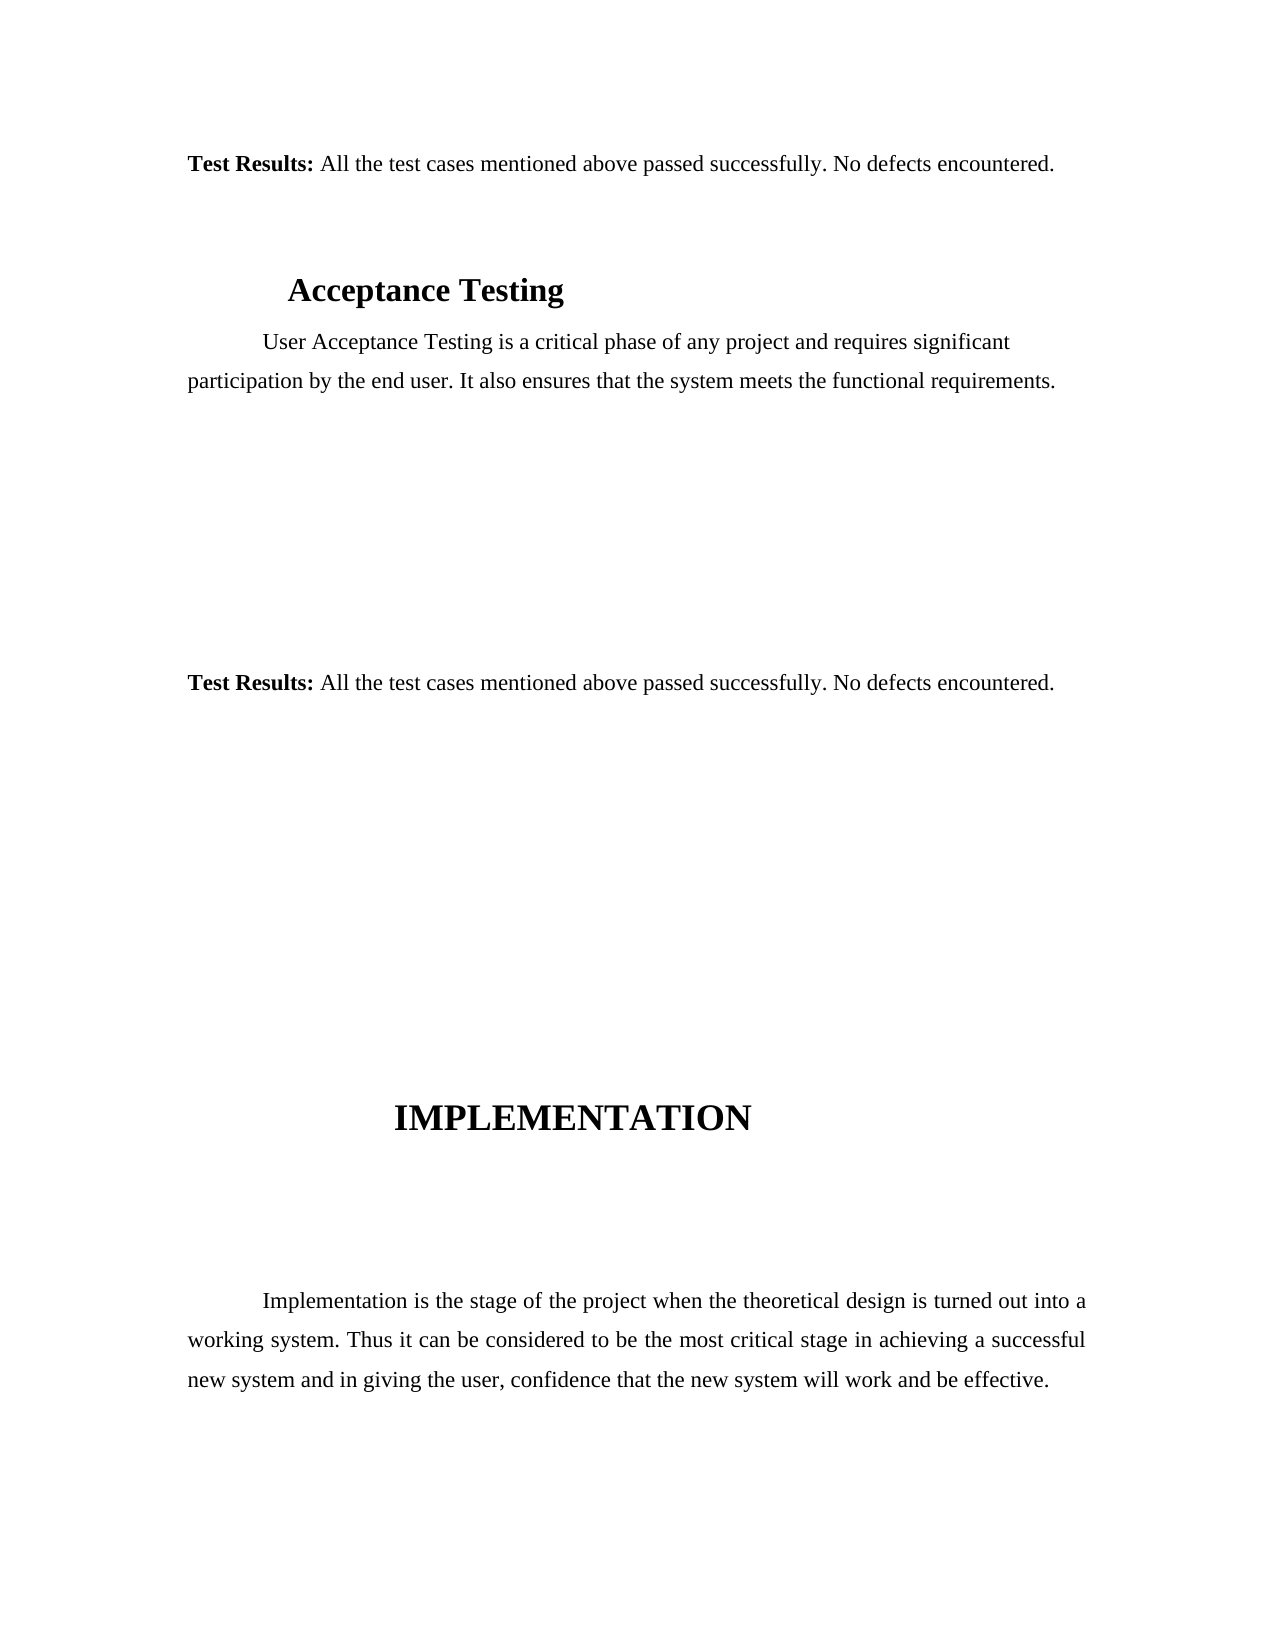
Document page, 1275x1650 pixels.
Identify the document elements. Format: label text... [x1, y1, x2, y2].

text Test Results: All the test cases mentioned above passed successfully. No defects encountered. [187, 669, 1087, 696]
text Implementation is the stage of the project when the theoretical design is turned out into a working system. Thus it can be considered to be the most critical stage in achieving a successful new system and in giving the user, confidence that the new system will work and be effective. [187, 1287, 1087, 1392]
text Test Results: All the test cases mentioned above passed successfully. No defects encountered. [187, 150, 1087, 176]
subtitle Acceptance Testing [187, 271, 1087, 309]
subtitle IMPLEMENTATION [375, 1096, 1087, 1139]
text User Acceptance Testing is a critical phase of any project and requires significant participation by the end user. It also ensures that the system meets the functional requirements. [187, 328, 1087, 394]
